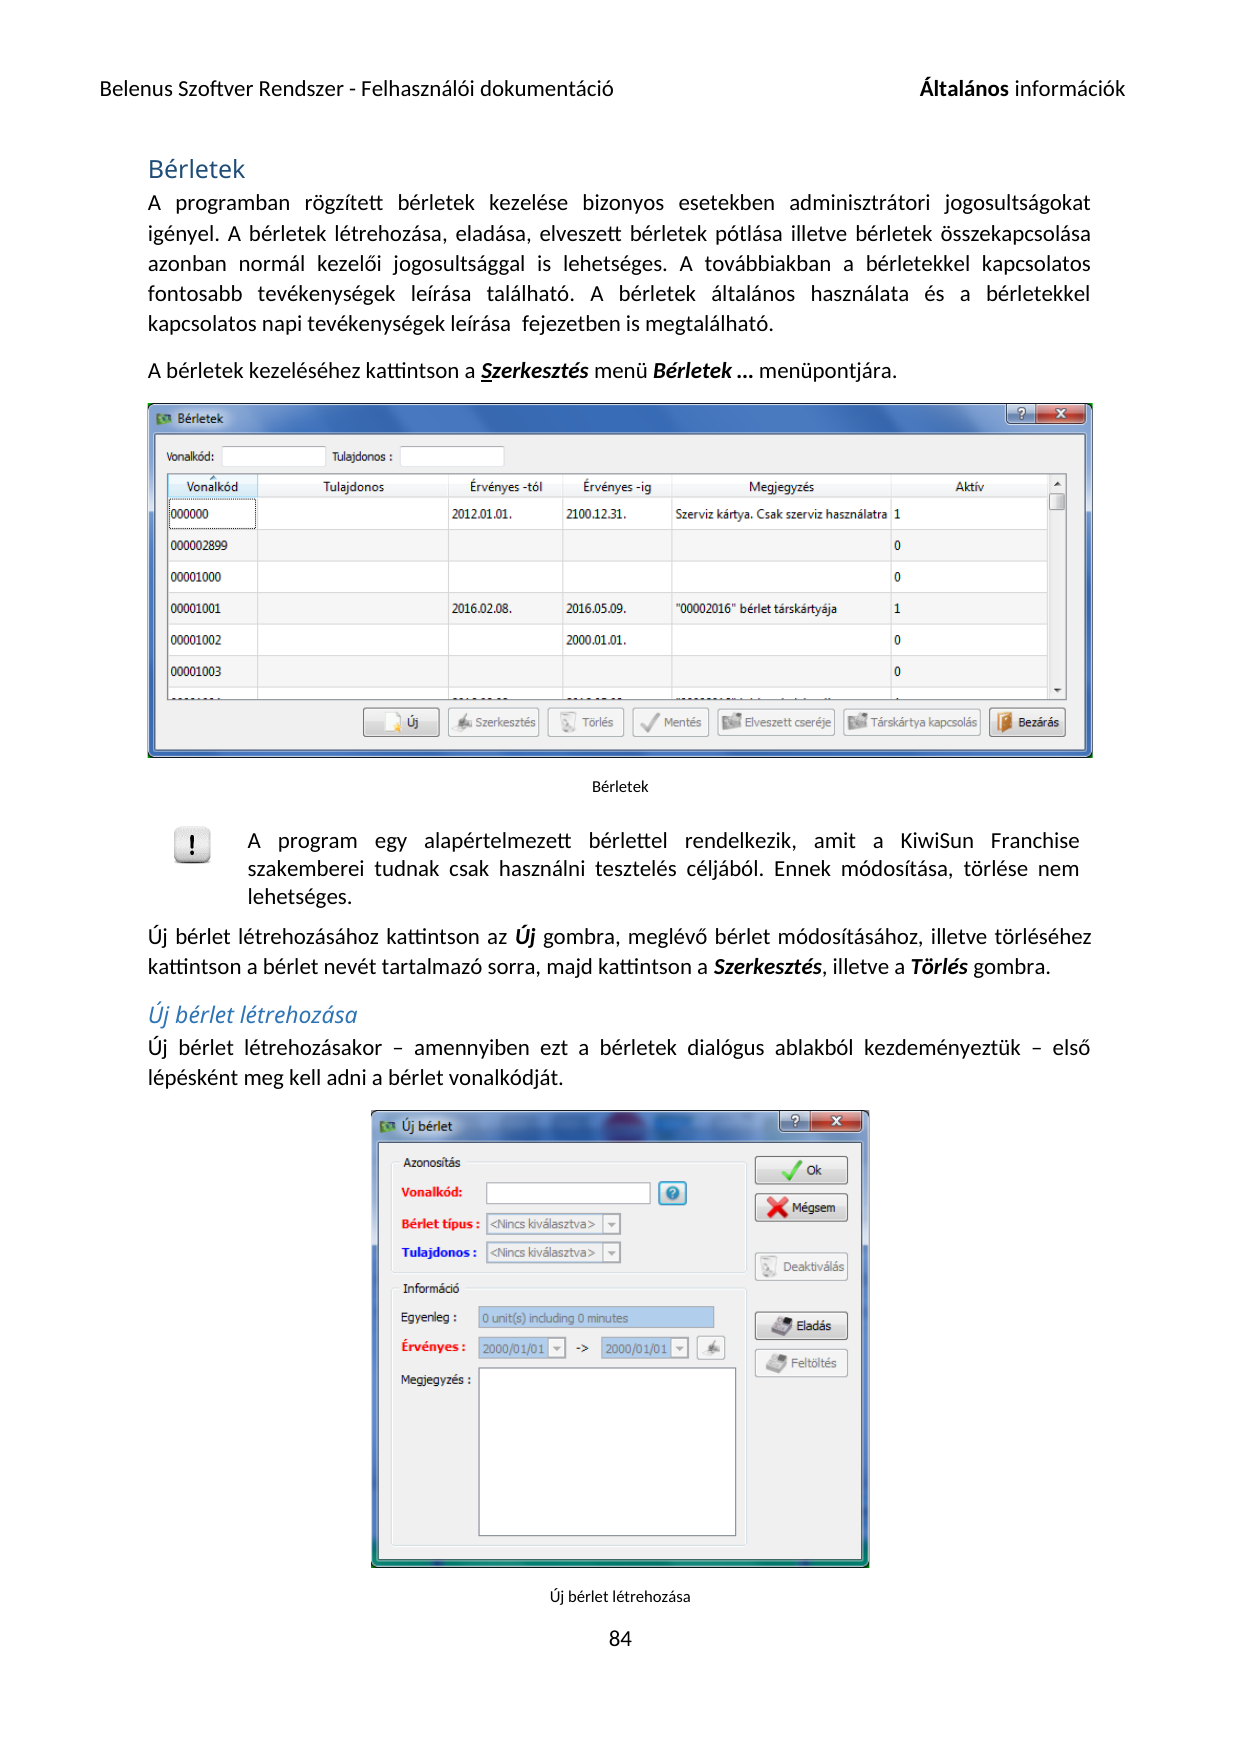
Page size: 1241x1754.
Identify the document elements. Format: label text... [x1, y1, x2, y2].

subtitle Bérletek [148, 152, 1093, 186]
picture [147, 403, 1093, 758]
text Bérletek [148, 776, 1093, 796]
text A bérletek kezeléséhez kattintson a Szerkesztés menü Bérletek … menüpontjára. [148, 356, 1093, 384]
text Új bérlet létrehozásakor – amennyiben ezt a bérletek dialógus ablakból kezdeményeztük – első lépésként meg kell adni a bérlet vonalkódját. [148, 1033, 1093, 1091]
picture [371, 1110, 870, 1568]
picture [173, 826, 211, 864]
text A programban rögzített bérletek kezelése bizonyos esetekben adminisztrátori jogosultságokat igényel. A bérletek létrehozása, eladása, elveszett bérletek pótlása illetve bérletek összekapcsolása azonban normál kezelői jogosultsággal is lehetséges. A továbbiakban a bérletekkel kapcsolatos fontosabb tevékenységek leírása található. A bérletek általános használata és a bérletekkel kapcsolatos napi tevékenységek leírása A Belenus alkalmazás használata fejezetben is megtalálható. [148, 188, 1093, 337]
subtitle Új bérlet létrehozása [148, 999, 1093, 1031]
table_header A program egy alapértelmezett bérlettel rendelkezik, amit a KiwiSun Franchise szakemberei tudnak csak használni tesztelés céljából. Ennek módosítása, törlése nem lehetséges. [236, 815, 1092, 922]
text Új bérlet létrehozásához kattintson az Új gombra, meglévő bérlet módosításához, illetve törléséhez kattintson a bérlet nevét tartalmazó sorra, majd kattintson a Szerkesztés, illetve a Törlés gombra. [148, 922, 1093, 980]
table_header [148, 815, 236, 922]
text Új bérlet létrehozása [148, 1586, 1093, 1606]
